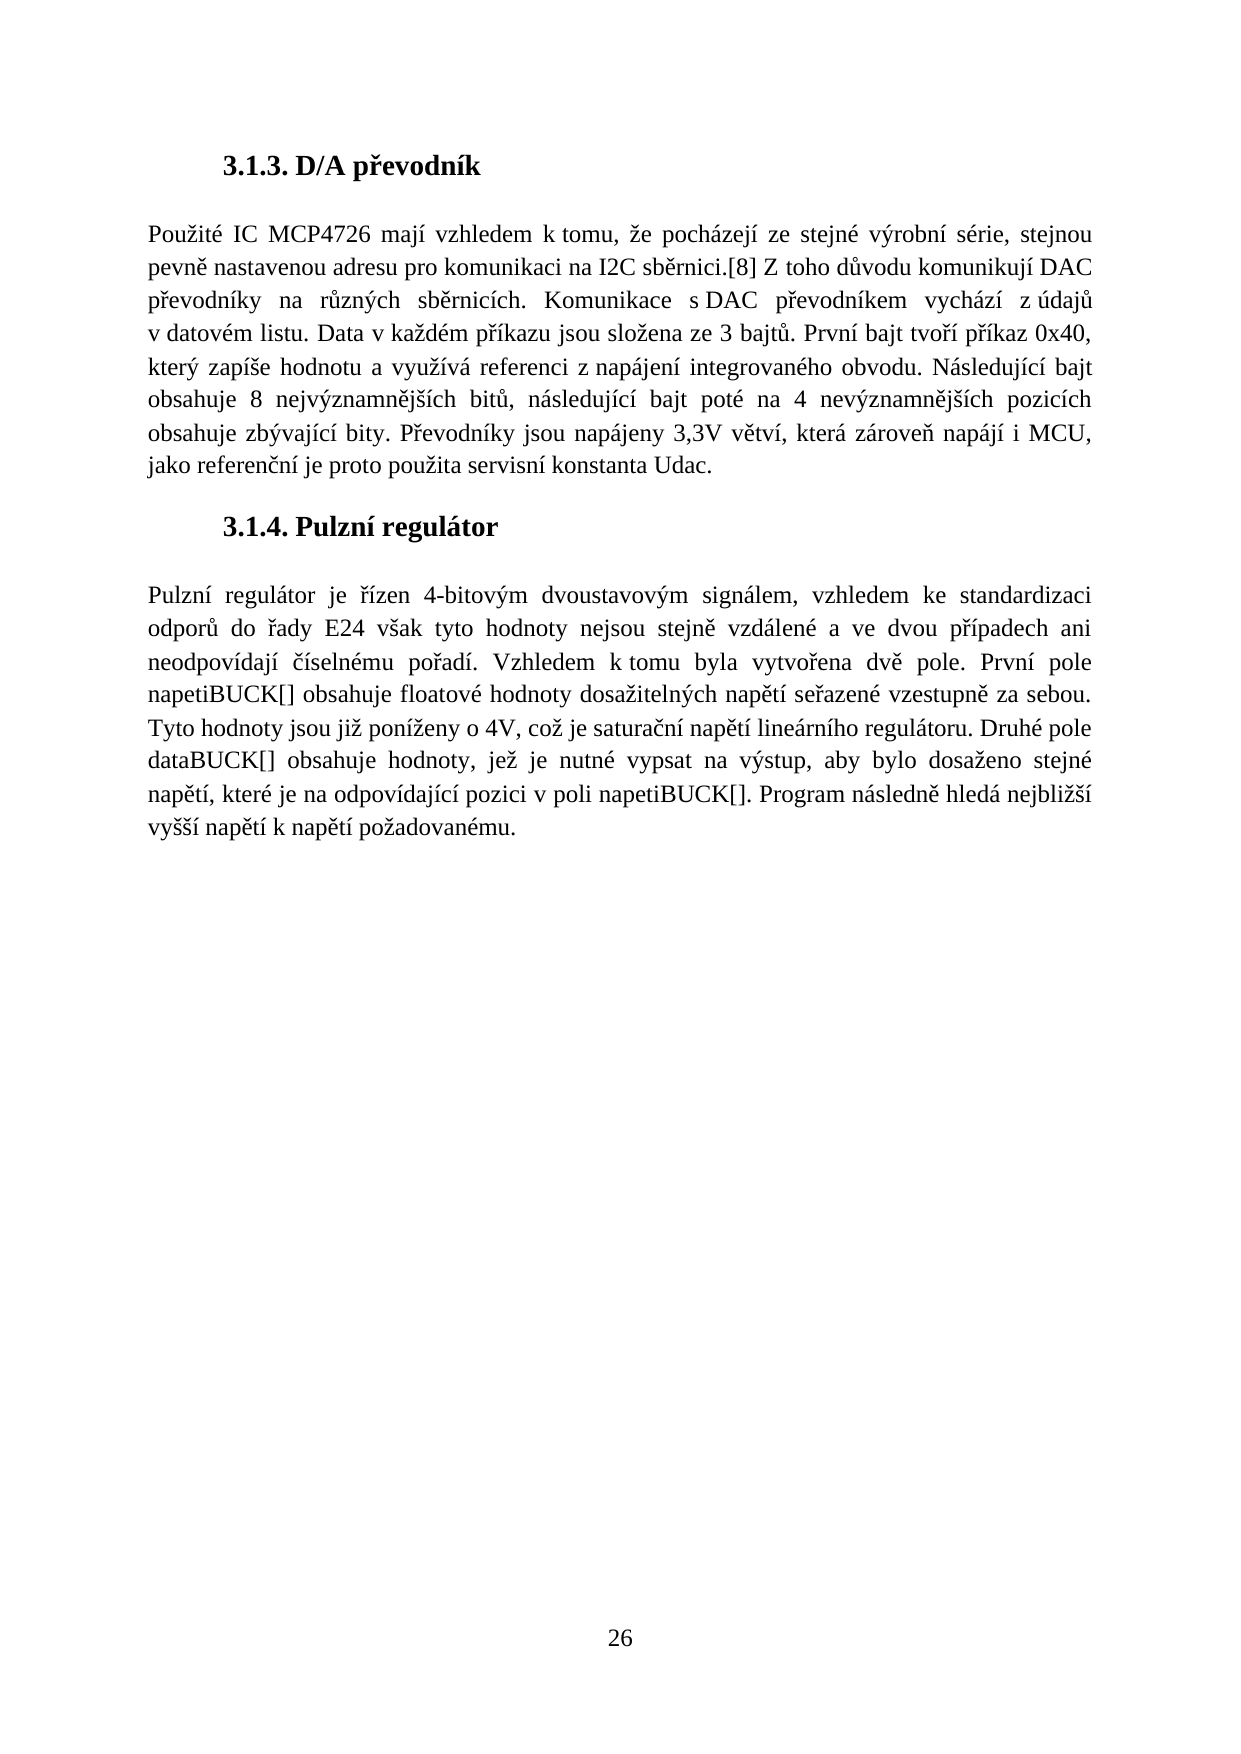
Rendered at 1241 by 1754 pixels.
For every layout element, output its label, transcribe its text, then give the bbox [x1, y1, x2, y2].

subtitle D/A převodník [223, 148, 1093, 181]
subtitle Pulzní regulátor [223, 509, 1093, 542]
text Použité IC MCP4726 mají vzhledem k tomu, že pocházejí ze stejné výrobní série, stejnou pevně nastavenou adresu pro komunikaci na I2C sběrnici.[8] Z toho důvodu komunikují DAC převodníky na různých sběrnicích. Komunikace s DAC převodníkem vychází z údajů v datovém listu. Data v každém příkazu jsou složena ze 3 bajtů. První bajt tvoří příkaz 0x40, který zapíše hodnotu a využívá referenci z napájení integrovaného obvodu. Následující bajt obsahuje 8 nejvýznamnějších bitů, následující bajt poté na 4 nevýznamnějších pozicích obsahuje zbývající bity. Převodníky jsou napájeny 3,3V větví, která zároveň napájí i MCU, jako referenční je proto použita servisní konstanta Udac. [148, 219, 1093, 479]
text Pulzní regulátor je řízen 4-bitovým dvoustavovým signálem, vzhledem ke standardizaci odporů do řady E24 však tyto hodnoty nejsou stejně vzdálené a ve dvou případech ani neodpovídají číselnému pořadí. Vzhledem k tomu byla vytvořena dvě pole. První pole napetiBUCK[] obsahuje floatové hodnoty dosažitelných napětí seřazené vzestupně za sebou. Tyto hodnoty jsou již poníženy o 4V, což je saturační napětí lineárního regulátoru. Druhé pole dataBUCK[] obsahuje hodnoty, jež je nutné vypsat na výstup, aby bylo dosaženo stejné napětí, které je na odpovídající pozici v poli napetiBUCK[]. Program následně hledá nejbližší vyšší napětí k napětí požadovanému. [148, 581, 1093, 840]
